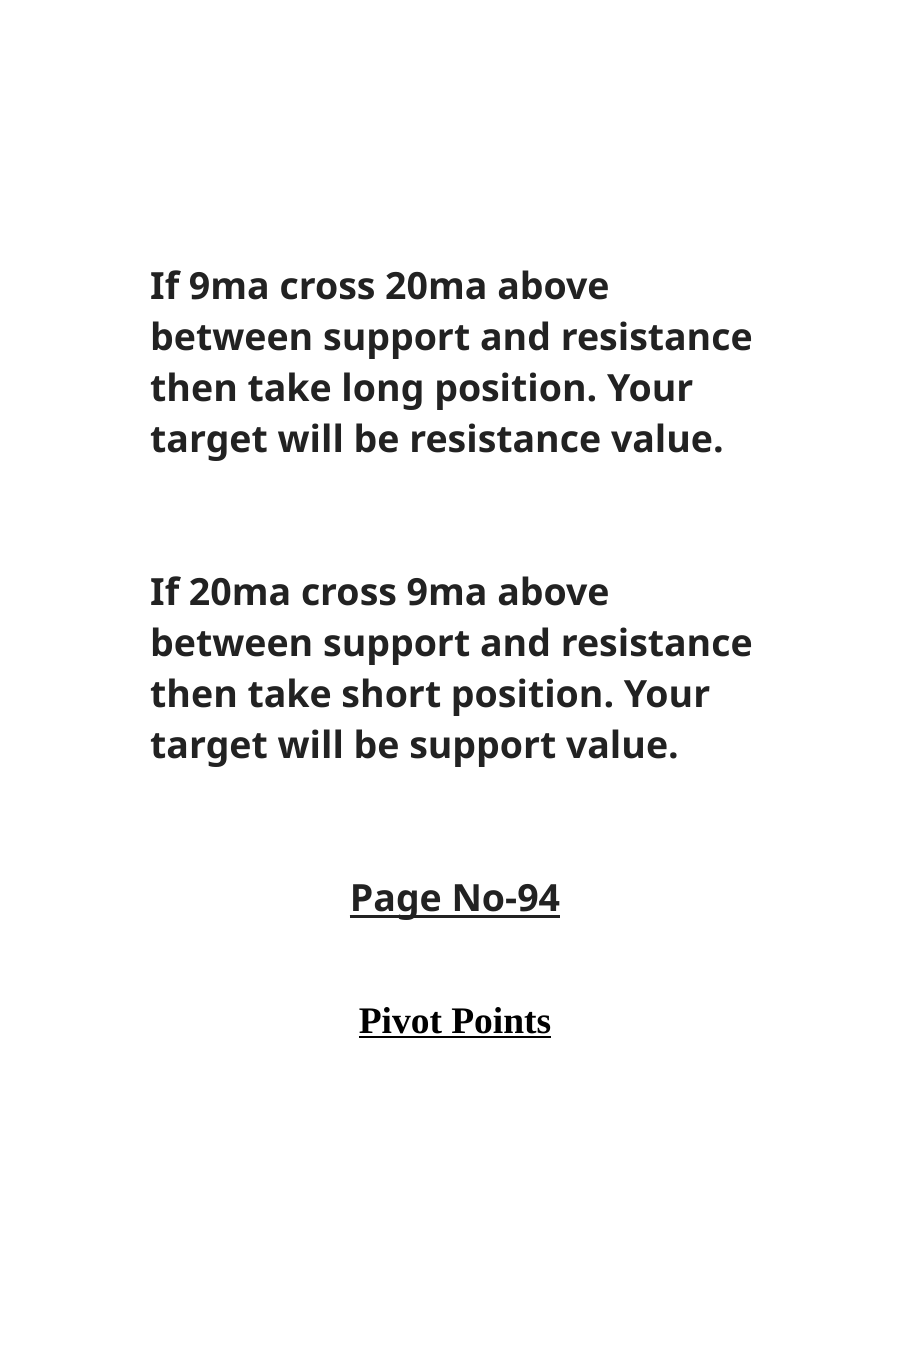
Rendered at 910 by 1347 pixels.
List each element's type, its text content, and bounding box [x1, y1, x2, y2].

text Page No-94 [150, 872, 759, 923]
text If 9ma cross 20ma above between support and resistance then take long position. Your target will be resistance value. [150, 259, 759, 463]
text If 20ma cross 9ma above between support and resistance then take short position. Your target will be support value. [150, 566, 759, 770]
subtitle Pivot Points [150, 999, 759, 1042]
